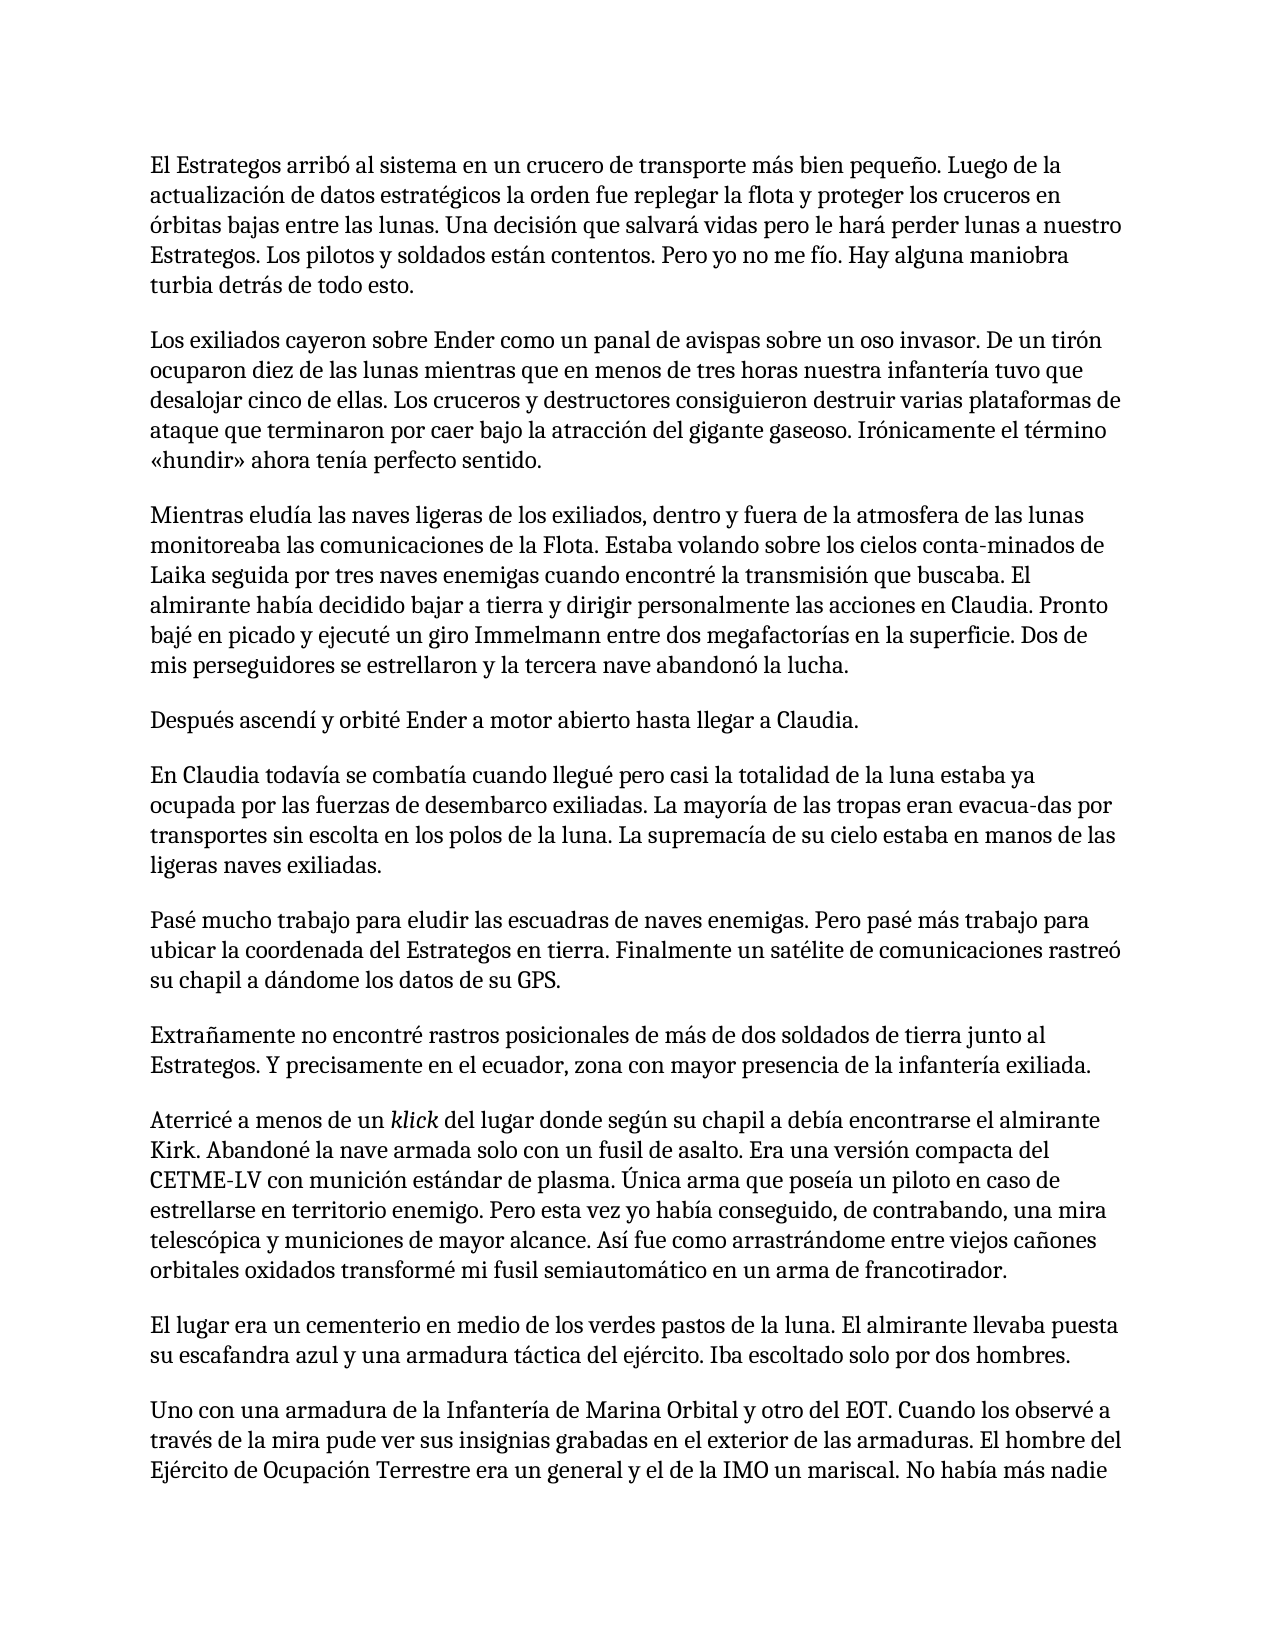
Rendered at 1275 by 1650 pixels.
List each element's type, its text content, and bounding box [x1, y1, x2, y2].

text El lugar era un cementerio en medio de los verdes pastos de la luna. El almirante llevaba puesta su escafandra azul y una armadura táctica del ejército. Iba escoltado solo por dos hombres. [150, 1310, 1125, 1370]
text Aterricé a menos de un klick del lugar donde según su chapil a debía encontrarse el almirante Kirk. Abandoné la nave armada solo con un fusil de asalto. Era una versión compacta del CETME-LV con munición estándar de plasma. Única arma que poseía un piloto en caso de estrellarse en territorio enemigo. Pero esta vez yo había conseguido, de contrabando, una mira telescópica y municiones de mayor alcance. Así fue como arrastrándome entre viejos cañones orbitales oxidados transformé mi fusil semiautomático en un arma de francotirador. [150, 1105, 1125, 1285]
text En Claudia todavía se combatía cuando llegué pero casi la totalidad de la luna estaba ya ocupada por las fuerzas de desembarco exiliadas. La mayoría de las tropas eran evacua-das por transportes sin escolta en los polos de la luna. La supremacía de su cielo estaba en manos de las ligeras naves exiliadas. [150, 760, 1125, 880]
text Extrañamente no encontré rastros posicionales de más de dos soldados de tierra junto al Estrategos. Y precisamente en el ecuador, zona con mayor presencia de la infantería exiliada. [150, 1020, 1125, 1080]
text Los exiliados cayeron sobre Ender como un panal de avispas sobre un oso invasor. De un tirón ocuparon diez de las lunas mientras que en menos de tres horas nuestra infantería tuvo que desalojar cinco de ellas. Los cruceros y destructores consiguieron destruir varias plataformas de ataque que terminaron por caer bajo la atracción del gigante gaseoso. Irónicamente el término «hundir» ahora tenía perfecto sentido. [150, 325, 1125, 475]
text El Estrategos arribó al sistema en un crucero de transporte más bien pequeño. Luego de la actualización de datos estratégicos la orden fue replegar la flota y proteger los cruceros en órbitas bajas entre las lunas. Una decisión que salvará vidas pero le hará perder lunas a nuestro Estrategos. Los pilotos y soldados están contentos. Pero yo no me fío. Hay alguna maniobra turbia detrás de todo esto. [150, 150, 1125, 300]
text Después ascendí y orbité Ender a motor abierto hasta llegar a Claudia. [150, 705, 1125, 735]
text Pasé mucho trabajo para eludir las escuadras de naves enemigas. Pero pasé más trabajo para ubicar la coordenada del Estrategos en tierra. Finalmente un satélite de comunicaciones rastreó su chapil a dándome los datos de su GPS. [150, 905, 1125, 995]
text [150, 1395, 1125, 1485]
text Mientras eludía las naves ligeras de los exiliados, dentro y fuera de la atmosfera de las lunas monitoreaba las comunicaciones de la Flota. Estaba volando sobre los cielos conta-minados de Laika seguida por tres naves enemigas cuando encontré la transmisión que buscaba. El almirante había decidido bajar a tierra y dirigir personalmente las acciones en Claudia. Pronto bajé en picado y ejecuté un giro Immelmann entre dos megafactorías en la superficie. Dos de mis perseguidores se estrellaron y la tercera nave abandonó la lucha. [150, 500, 1125, 680]
